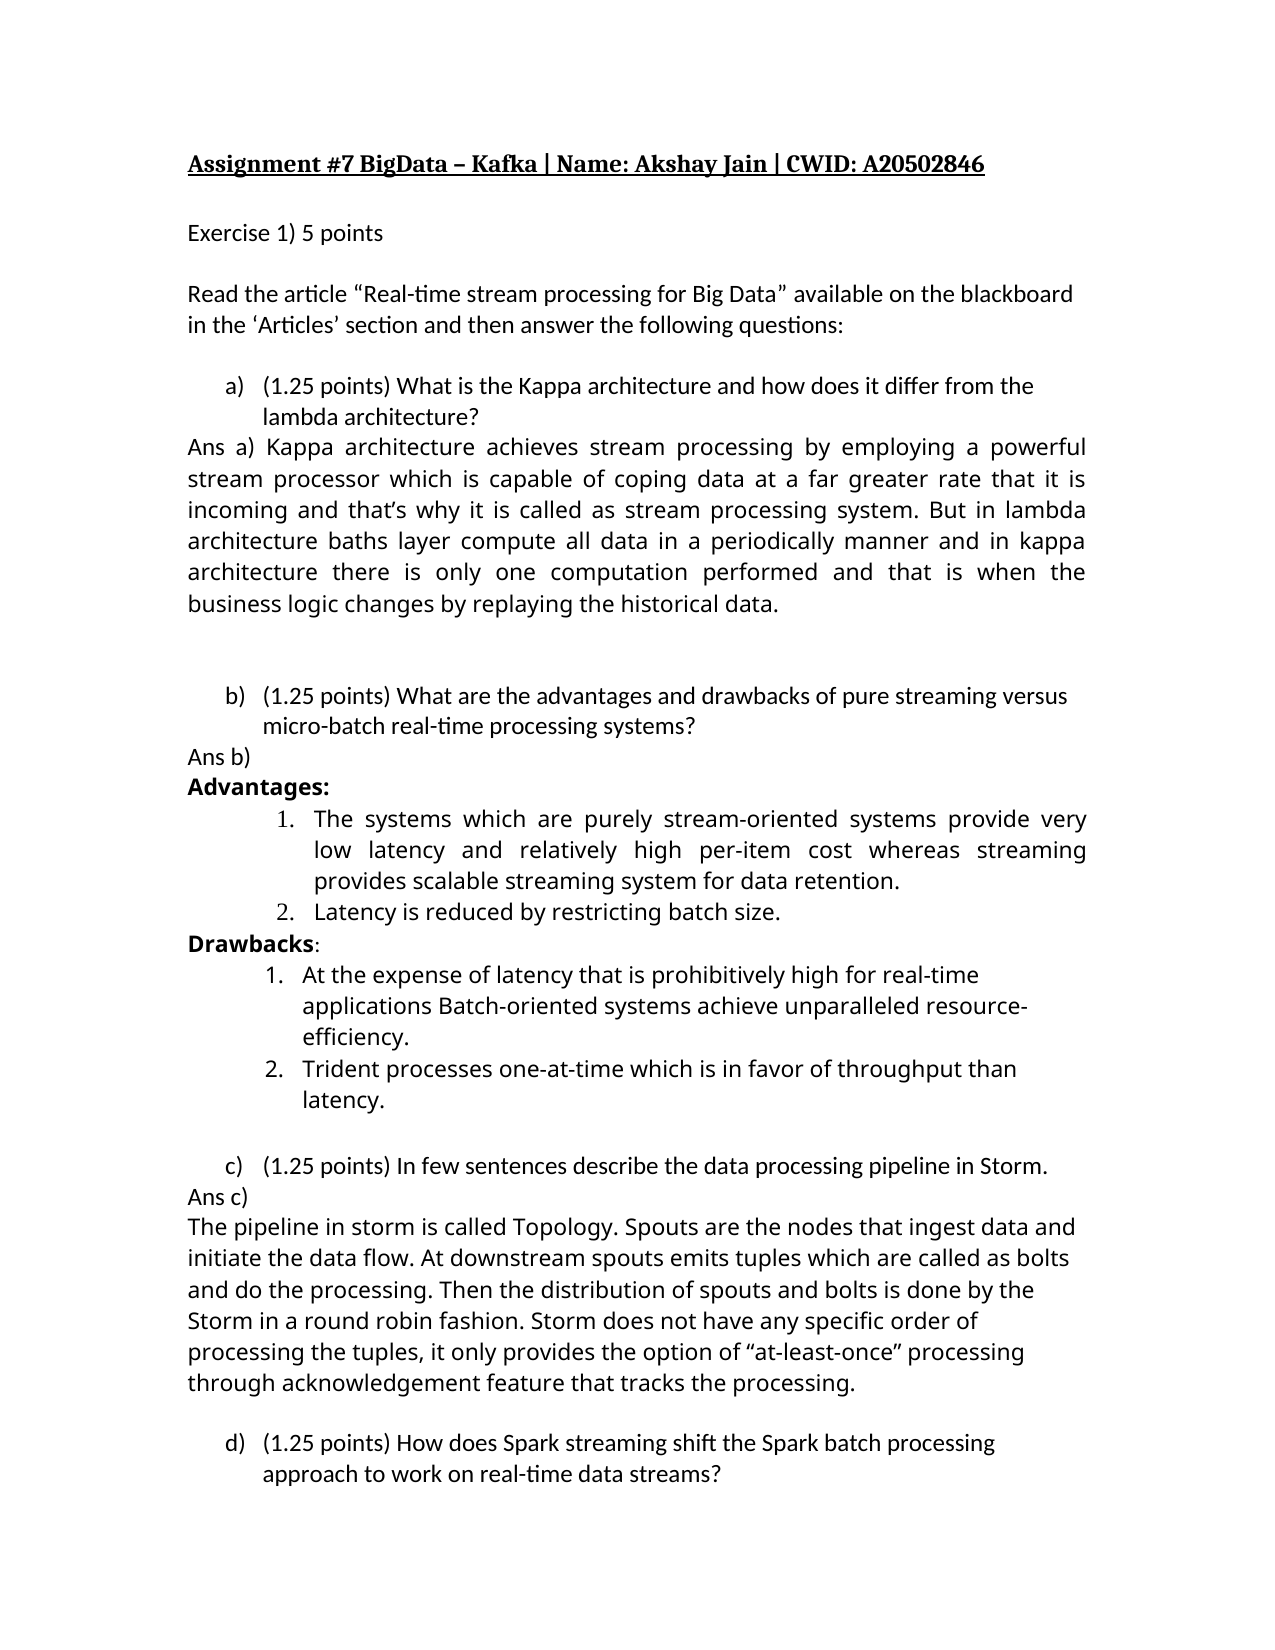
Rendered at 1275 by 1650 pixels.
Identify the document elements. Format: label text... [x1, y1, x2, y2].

list (1.25 points) What are the advantages and drawbacks of pure streaming versus micro-batch real-time processing systems? [225, 680, 1087, 741]
list At the expense of latency that is prohibitively high for real-time applications Batch-oriented systems achieve unparalleled resource-efficiency. [264, 959, 1087, 1053]
text Advantages: [187, 771, 1087, 803]
text Exercise 1) 5 points [187, 218, 1087, 248]
list (1.25 points) In few sentences describe the data processing pipeline in Storm. [225, 1150, 1087, 1181]
text Ans c) [187, 1181, 1087, 1211]
list (1.25 points) How does Spark streaming shift the Spark batch processing approach to work on real-time data streams? [225, 1427, 1087, 1488]
list Latency is reduced by restricting batch size. [276, 896, 1087, 928]
text Drawbacks: [187, 928, 1087, 959]
text Ans b) [187, 741, 1087, 771]
text Ans a) Kappa architecture achieves stream processing by employing a powerful stream processor which is capable of coping data at a far greater rate that it is incoming and that’s why it is called as stream processing system. But in lambda architecture baths layer compute all data in a periodically manner and in kappa architecture there is only one computation performed and that is when the business logic changes by replaying the historical data. [187, 431, 1087, 619]
text Assignment #7 BigData – Kafka | Name: Akshay Jain | CWID: A20502846 [187, 150, 1087, 179]
text Read the article “Real-time stream processing for Big Data” available on the blackboard in the ‘Articles’ section and then answer the following questions: [187, 279, 1087, 340]
list The systems which are purely stream-oriented systems provide very low latency and relatively high per-item cost whereas streaming provides scalable streaming system for data retention. [276, 803, 1087, 896]
list (1.25 points) What is the Kappa architecture and how does it differ from the lambda architecture? [225, 370, 1087, 431]
text The pipeline in storm is called Topology. Spouts are the nodes that ingest data and initiate the data flow. At downstream spouts emits tuples which are called as bolts and do the processing. Then the distribution of spouts and bolts is done by the Storm in a round robin fashion. Storm does not have any specific order of processing the tuples, it only provides the option of “at-least-once” processing through acknowledgement feature that tracks the processing. [187, 1211, 1087, 1399]
list Trident processes one-at-time which is in favor of throughput than latency. [264, 1053, 1087, 1115]
